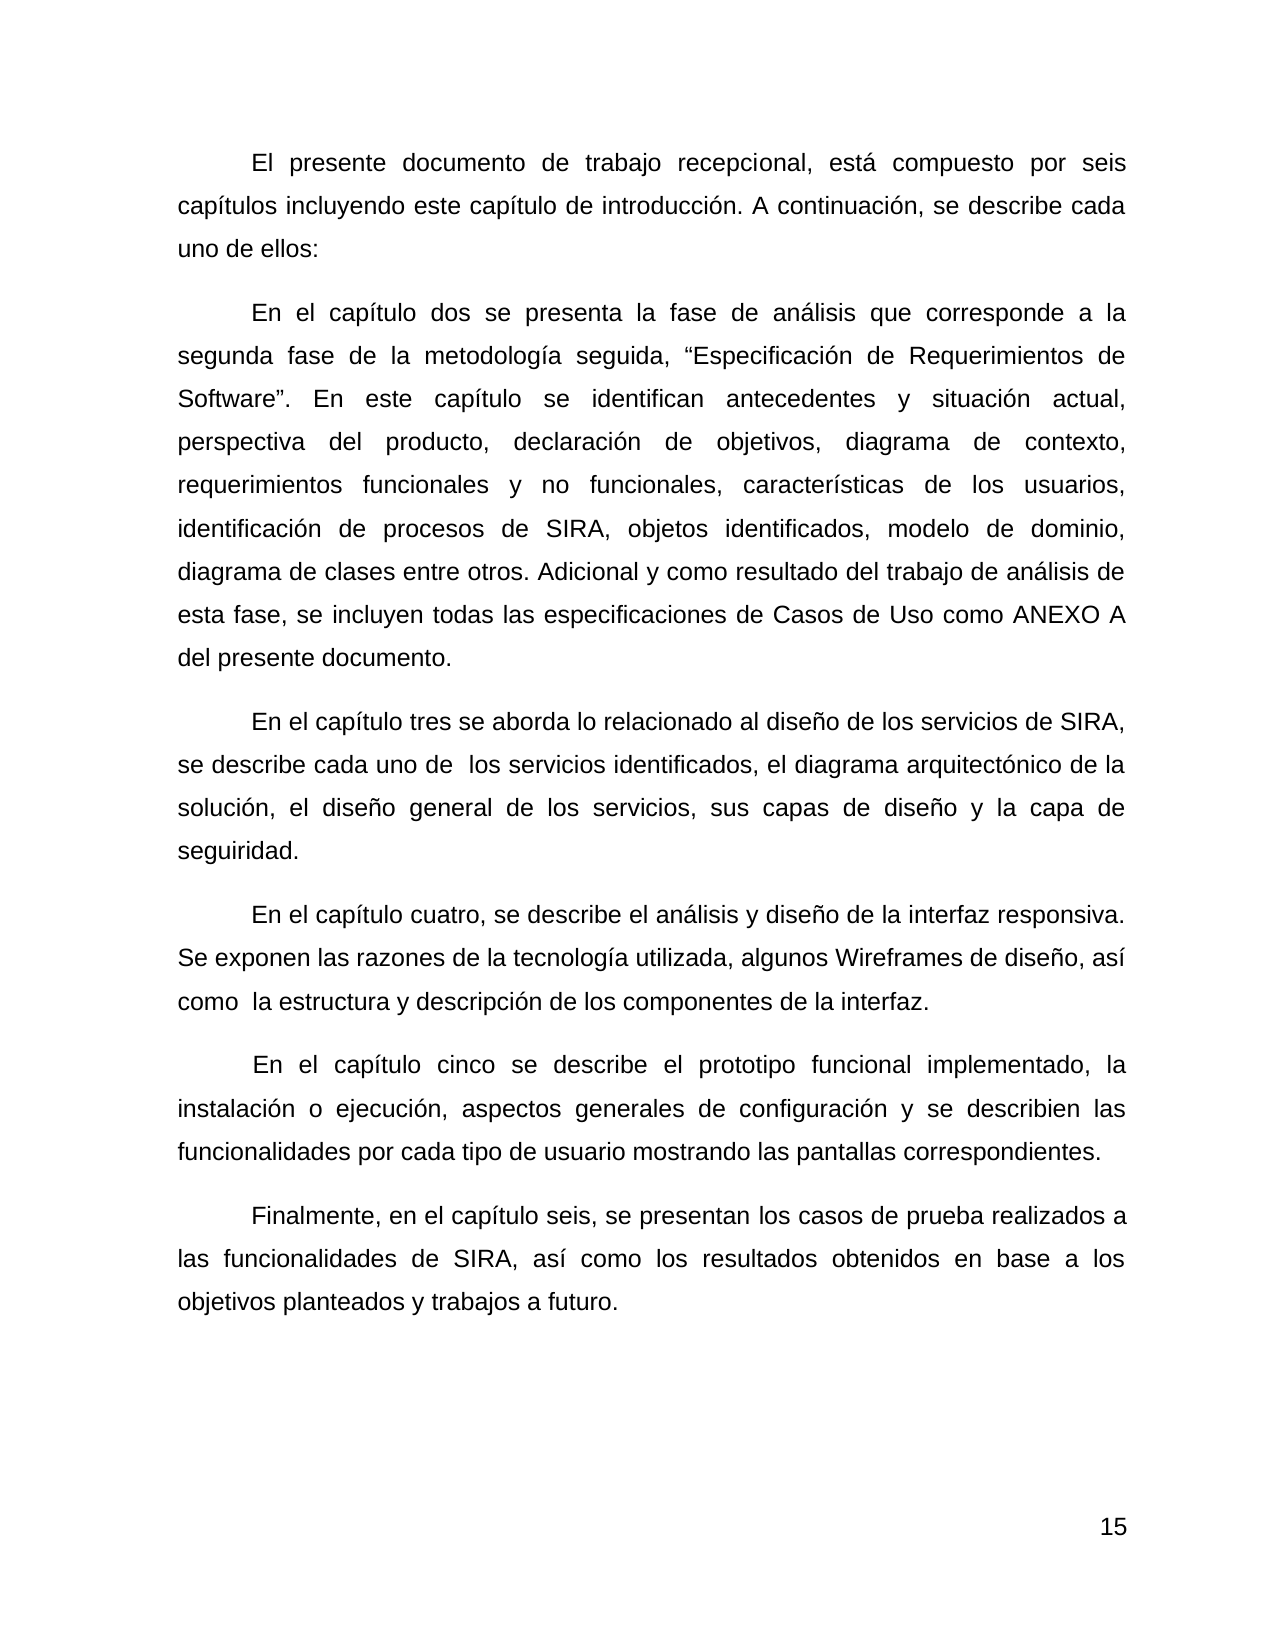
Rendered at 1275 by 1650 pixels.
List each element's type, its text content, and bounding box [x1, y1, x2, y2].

text Finalmente, en el capítulo seis, se presentan los casos de prueba realizados a las funcionalidades de SIRA, así como los resultados obtenidos en base a los objetivos planteados y trabajos a futuro. [177, 1201, 1127, 1316]
text El presente documento de trabajo recepcional, está compuesto por seis capítulos incluyendo este capítulo de introducción. A continuación, se describe cada uno de ellos: [177, 148, 1127, 263]
text En el capítulo cinco se describe el prototipo funcional implementado, la instalación o ejecución, aspectos generales de configuración y se describien las funcionalidades por cada tipo de usuario mostrando las pantallas correspondientes. [177, 1050, 1127, 1165]
text En el capítulo tres se aborda lo relacionado al diseño de los servicios de SIRA, se describe cada uno de los servicios identificados, el diagrama arquitectónico de la solución, el diseño general de los servicios, sus capas de diseño y la capa de seguiridad. [177, 707, 1127, 865]
text En el capítulo dos se presenta la fase de análisis que corresponde a la segunda fase de la metodología seguida, “Especificación de Requerimientos de Software”. En este capítulo se identifican antecedentes y situación actual, perspectiva del producto, declaración de objetivos, diagrama de contexto, requerimientos funcionales y no funcionales, características de los usuarios, identificación de procesos de SIRA, objetos identificados, modelo de dominio, diagrama de clases entre otros. Adicional y como resultado del trabajo de análisis de esta fase, se incluyen todas las especificaciones de Casos de Uso como ANEXO A del presente documento. [177, 298, 1127, 672]
text En el capítulo cuatro, se describe el análisis y diseño de la interfaz responsiva. Se exponen las razones de la tecnología utilizada, algunos Wireframes de diseño, así como la estructura y descripción de los componentes de la interfaz. [177, 900, 1127, 1015]
